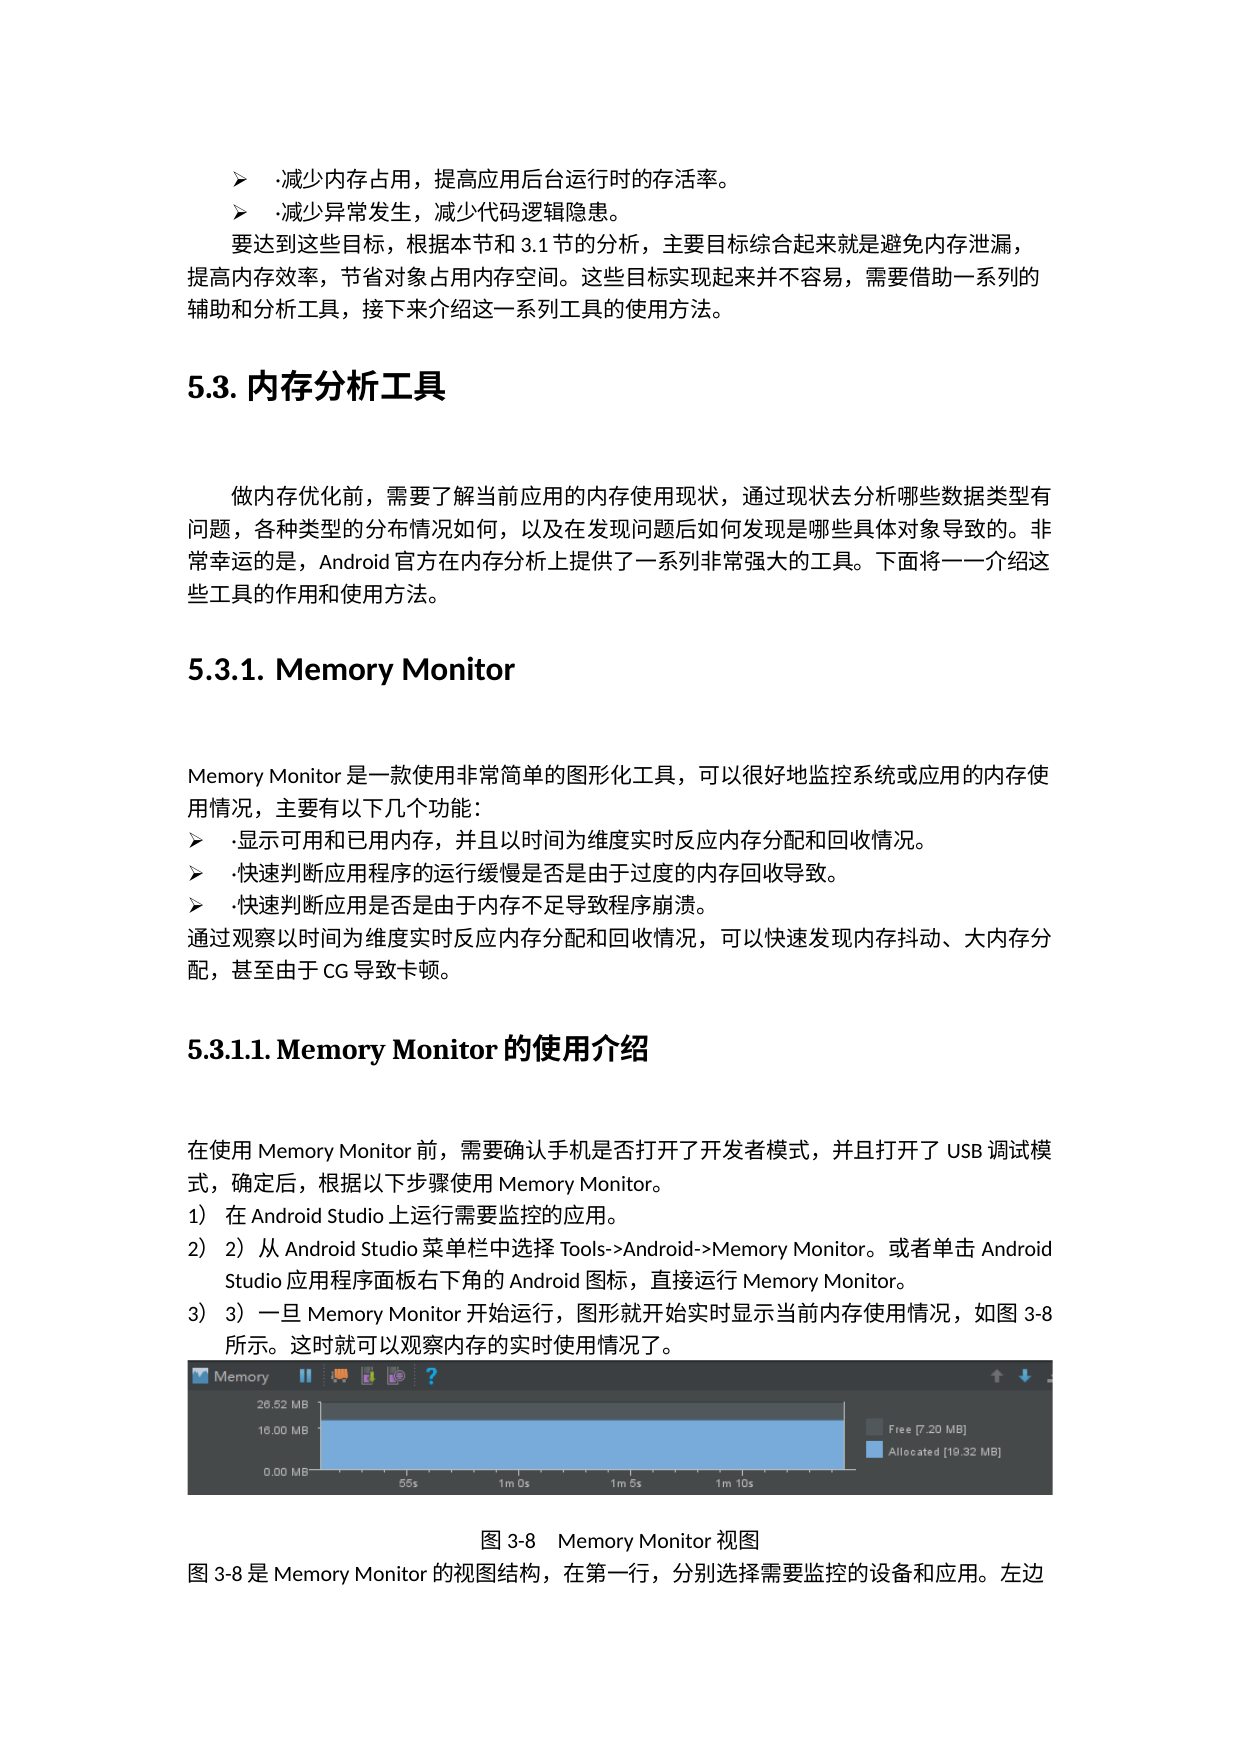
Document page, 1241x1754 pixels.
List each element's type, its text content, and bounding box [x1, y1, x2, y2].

subtitle Memory Monitor [187, 636, 1053, 701]
text 在使用Memory Monitor前，需要确认手机是否打开了开发者模式，并且打开了USB调试模式，确定后，根据以下步骤使用Memory Monitor。 [187, 1133, 1053, 1198]
subtitle 内存分析工具 [187, 352, 1053, 417]
list 2）从Android Studio菜单栏中选择Tools->Android->Memory Monitor。或者单击Android Studio应用程序面板右下角的Android图标，直接运行Memory Monitor。 [187, 1231, 1053, 1296]
text 做内存优化前，需要了解当前应用的内存使用现状，通过现状去分析哪些数据类型有问题，各种类型的分布情况如何，以及在发现问题后如何发现是哪些具体对象导致的。非常幸运的是，Android官方在内存分析上提供了一系列非常强大的工具。下面将一一介绍这些工具的作用和使用方法。 [187, 479, 1053, 609]
text 要达到这些目标，根据本节和3.1节的分析，主要目标综合起来就是避免内存泄漏，提高内存效率，节省对象占用内存空间。这些目标实现起来并不容易，需要借助一系列的辅助和分析工具，接下来介绍这一系列工具的使用方法。 [187, 227, 1053, 324]
list ·减少异常发生，减少代码逻辑隐患。 [231, 194, 1053, 227]
list ·快速判断应用程序的运行缓慢是否是由于过度的内存回收导致。 [187, 855, 1053, 888]
subtitle Memory Monitor的使用介绍 [187, 1014, 1053, 1079]
text 图3-8 Memory Monitor视图 [187, 1523, 1053, 1556]
picture [187, 1360, 1053, 1495]
list ·显示可用和已用内存，并且以时间为维度实时反应内存分配和回收情况。 [187, 823, 1053, 855]
list 在Android Studio上运行需要监控的应用。 [187, 1198, 1053, 1231]
list 3）一旦Memory Monitor开始运行，图形就开始实时显示当前内存使用情况，如图3-8所示。这时就可以观察内存的实时使用情况了。 [187, 1296, 1053, 1360]
list ·减少内存占用，提高应用后台运行时的存活率。 [231, 162, 1053, 194]
text Memory Monitor是一款使用非常简单的图形化工具，可以很好地监控系统或应用的内存使用情况，主要有以下几个功能： [187, 758, 1053, 823]
list ·快速判断应用是否是由于内存不足导致程序崩溃。 [187, 888, 1053, 920]
text 通过观察以时间为维度实时反应内存分配和回收情况，可以快速发现内存抖动、大内存分配，甚至由于CG导致卡顿。 [187, 920, 1053, 985]
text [187, 1556, 1053, 1588]
